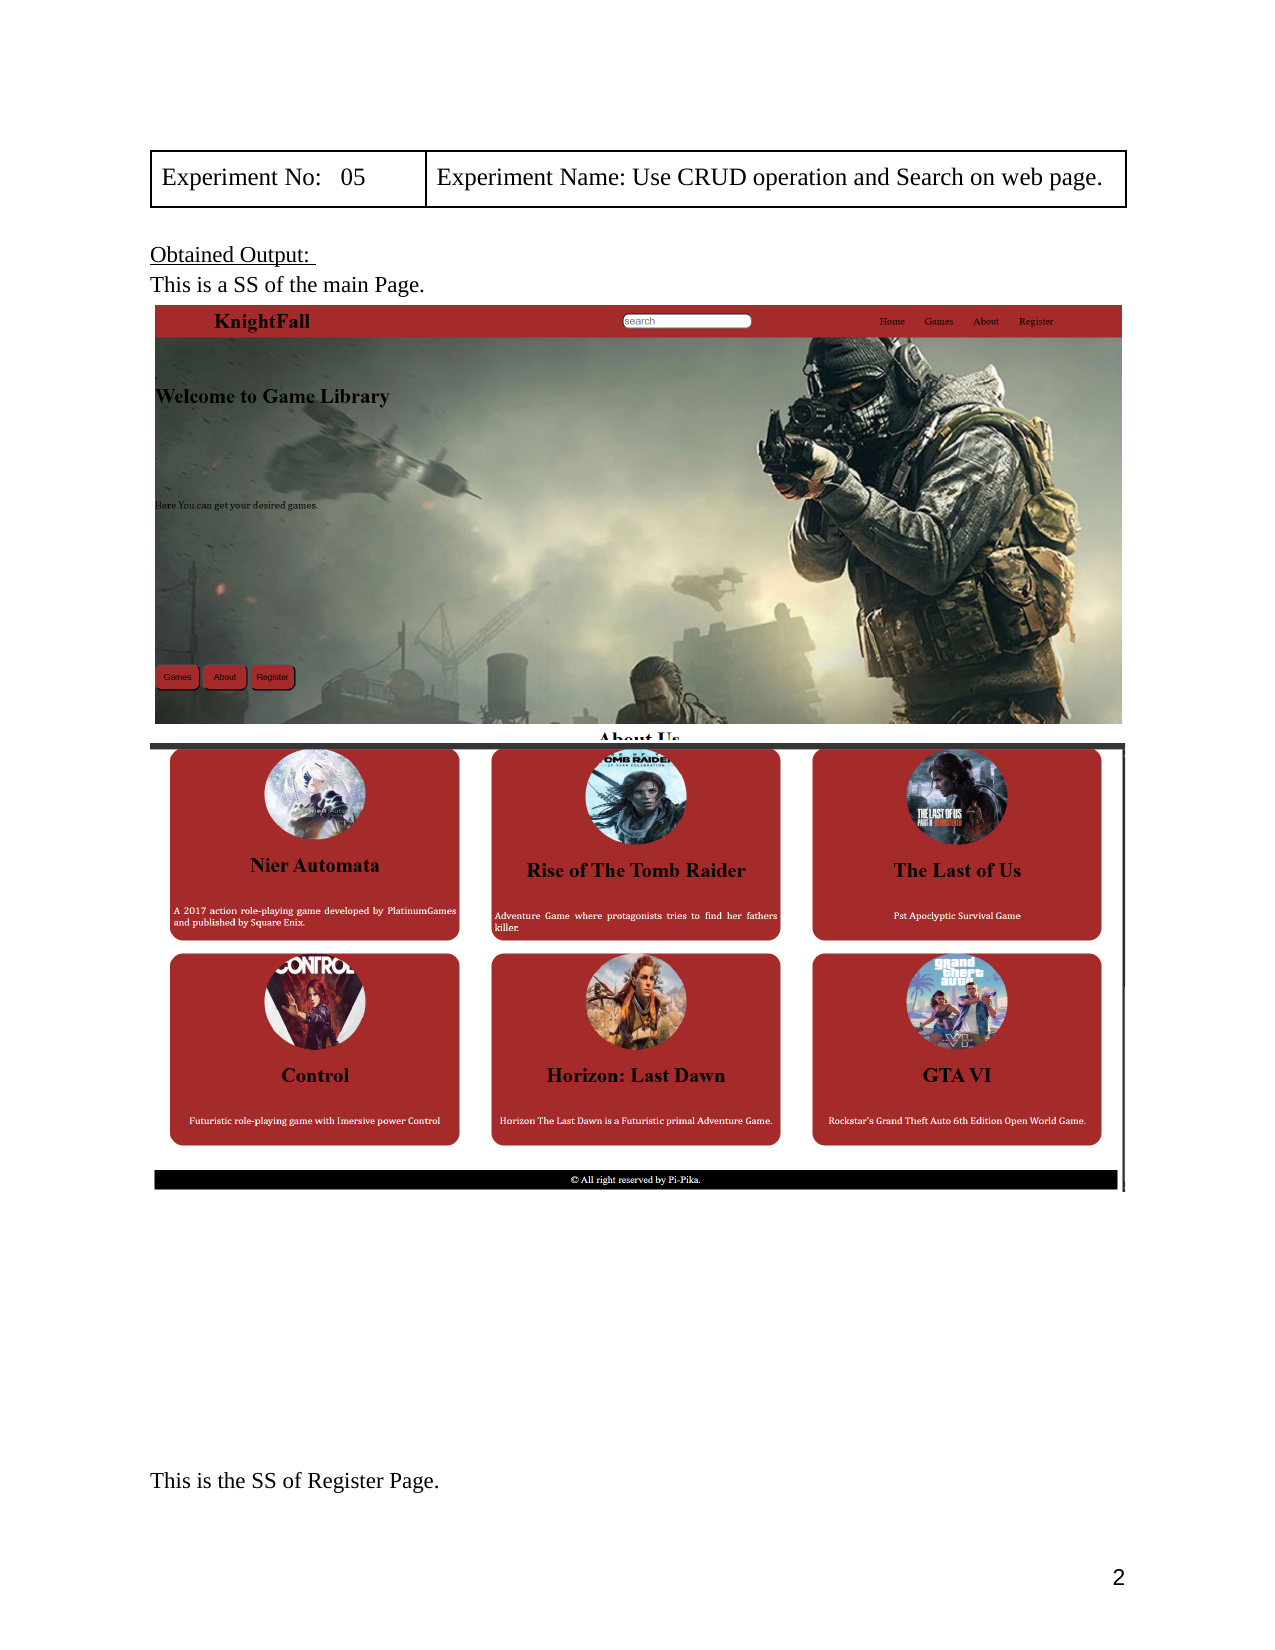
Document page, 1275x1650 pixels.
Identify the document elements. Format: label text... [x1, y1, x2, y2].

table_header Experiment Name: Use CRUD operation and Search on web page. [427, 152, 1125, 206]
text This is the SS of Register Page. [150, 1467, 1125, 1494]
text This is a SS of the main Page. [150, 271, 1125, 297]
picture [150, 301, 1125, 740]
table_header Experiment No: 05 [152, 152, 425, 206]
text Obtained Output: [150, 241, 1125, 267]
picture [150, 743, 1125, 1192]
